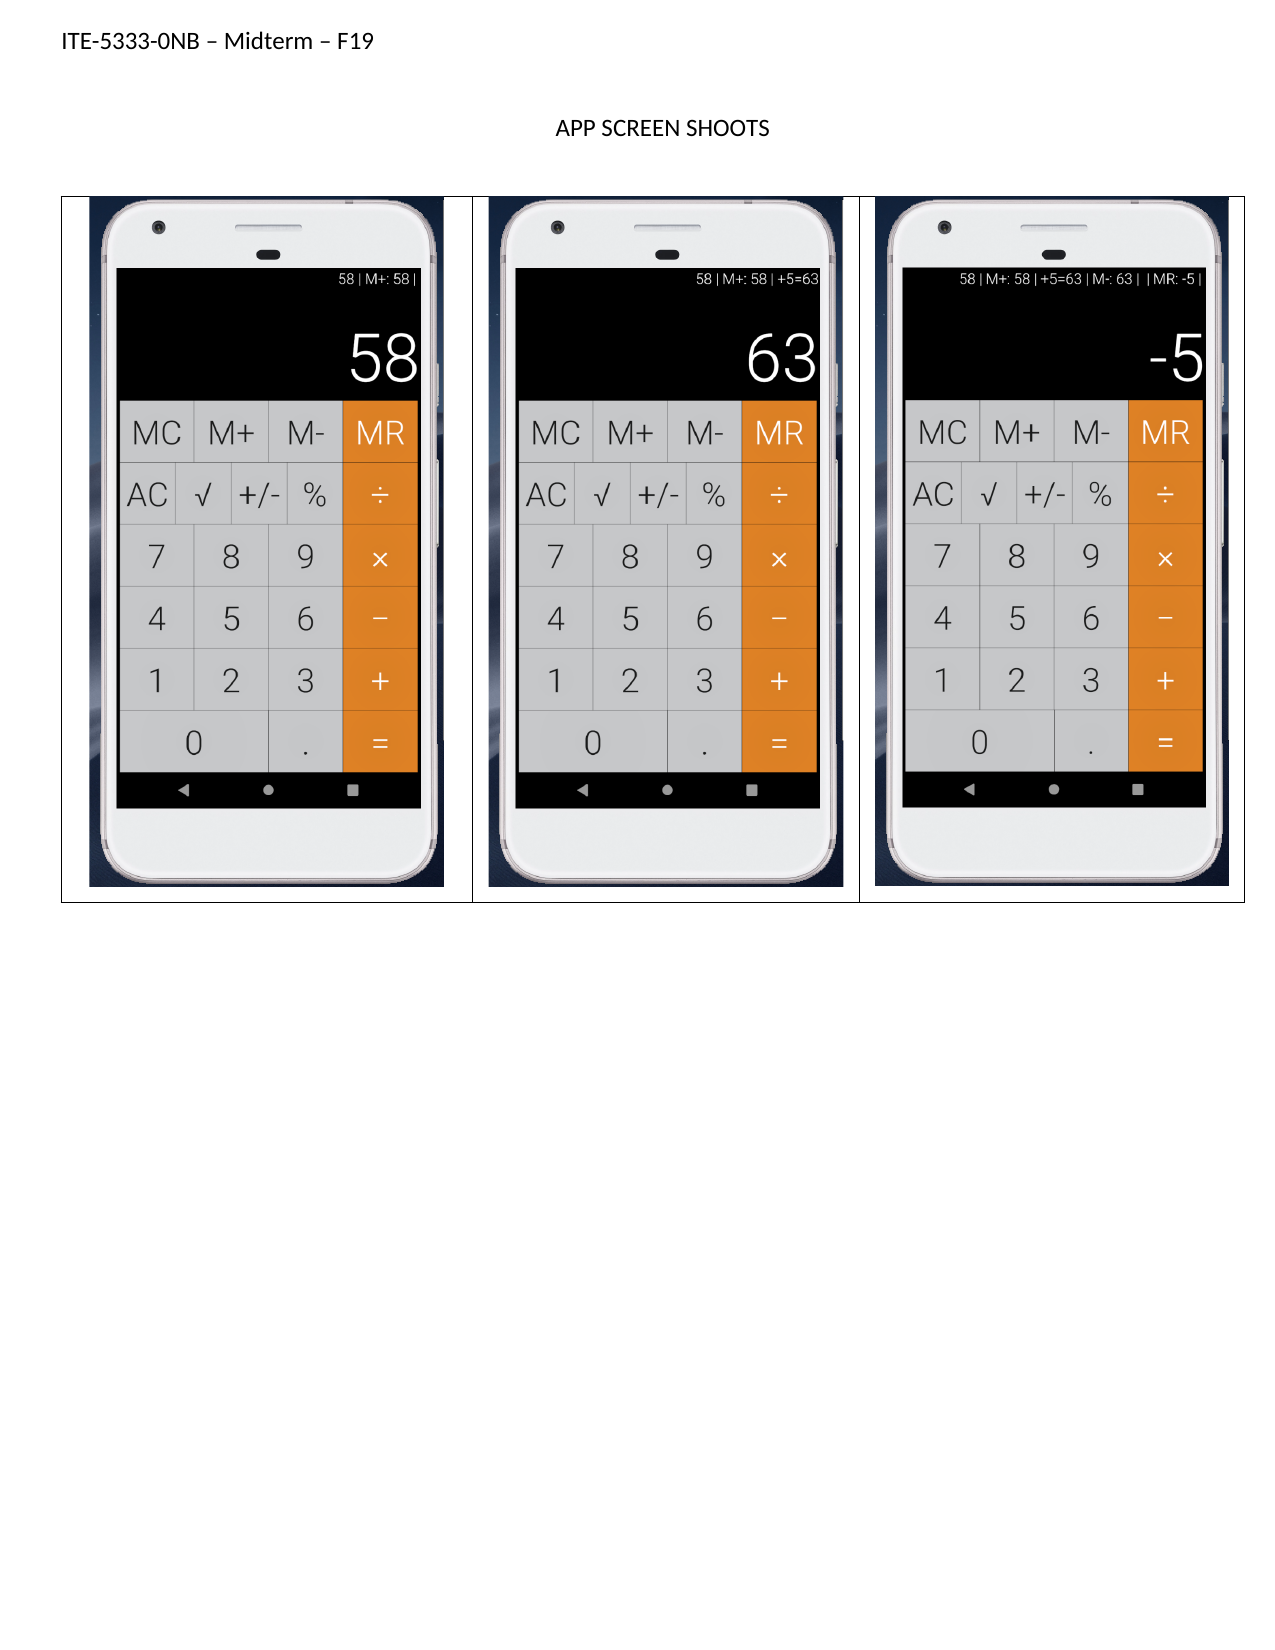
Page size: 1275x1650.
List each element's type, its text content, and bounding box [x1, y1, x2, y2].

picture [89, 196, 444, 887]
table_header [473, 197, 859, 902]
list APP SCREEN SHOOTS [136, 105, 1189, 143]
table_header [860, 197, 1244, 902]
picture [488, 196, 844, 887]
table_header [62, 197, 472, 902]
picture [875, 196, 1229, 886]
